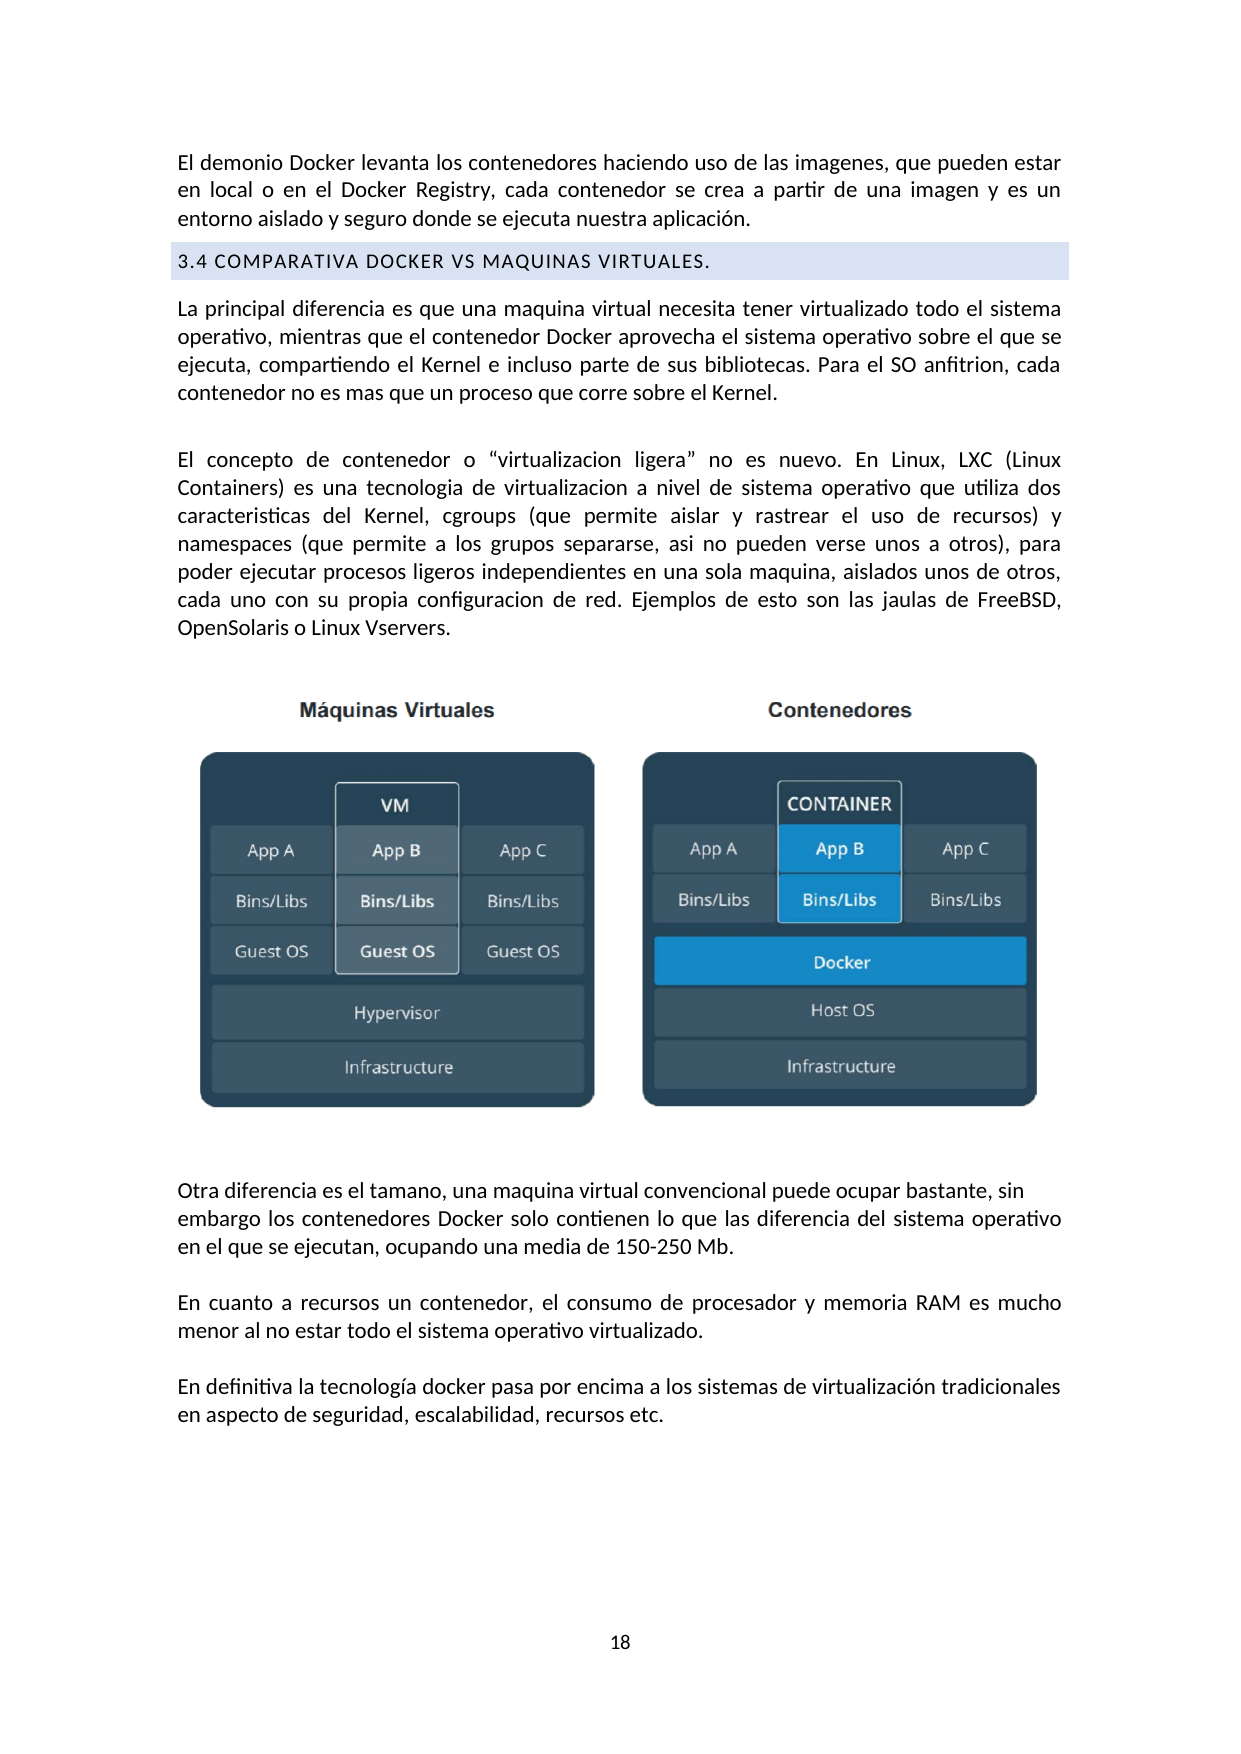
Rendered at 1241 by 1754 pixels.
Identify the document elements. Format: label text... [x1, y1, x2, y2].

text El concepto de contenedor o “virtualizacion ligera” no es nuevo. En Linux, LXC (Linux Containers) es una tecnologia de virtualizacion a nivel de sistema operativo que utiliza dos caracteristicas del Kernel, cgroups (que permite aislar y rastrear el uso de recursos) y namespaces (que permite a los grupos separarse, asi no pueden verse unos a otros), para poder ejecutar procesos ligeros independientes en una sola maquina, aislados unos de otros, cada uno con su propia configuracion de red. Ejemplos de esto son las jaulas de FreeBSD, OpenSolaris o Linux Vservers. [177, 445, 1063, 641]
picture [177, 668, 1063, 1148]
text La principal diferencia es que una maquina virtual necesita tener virtualizado todo el sistema operativo, mientras que el contenedor Docker aprovecha el sistema operativo sobre el que se ejecuta, compartiendo el Kernel e incluso parte de sus bibliotecas. Para el SO anfitrion, cada contenedor no es mas que un proceso que corre sobre el Kernel. [177, 294, 1063, 406]
subtitle 3.4 Comparativa docker Vs maquinas virtuales. [177, 248, 1063, 274]
text En cuanto a recursos un contenedor, el consumo de procesador y memoria RAM es mucho menor al no estar todo el sistema operativo virtualizado. [177, 1288, 1063, 1344]
text embargo los contenedores Docker solo contienen lo que las diferencia del sistema operativo en el que se ejecutan, ocupando una media de 150-250 Mb. [177, 1204, 1063, 1260]
text En definitiva la tecnología docker pasa por encima a los sistemas de virtualización tradicionales en aspecto de seguridad, escalabilidad, recursos etc. [177, 1372, 1063, 1428]
text Otra diferencia es el tamano, una maquina virtual convencional puede ocupar bastante, sin [177, 1176, 1063, 1204]
text El demonio Docker levanta los contenedores haciendo uso de las imagenes, que pueden estar en local o en el Docker Registry, cada contenedor se crea a partir de una imagen y es un entorno aislado y seguro donde se ejecuta nuestra aplicación. [177, 148, 1063, 232]
